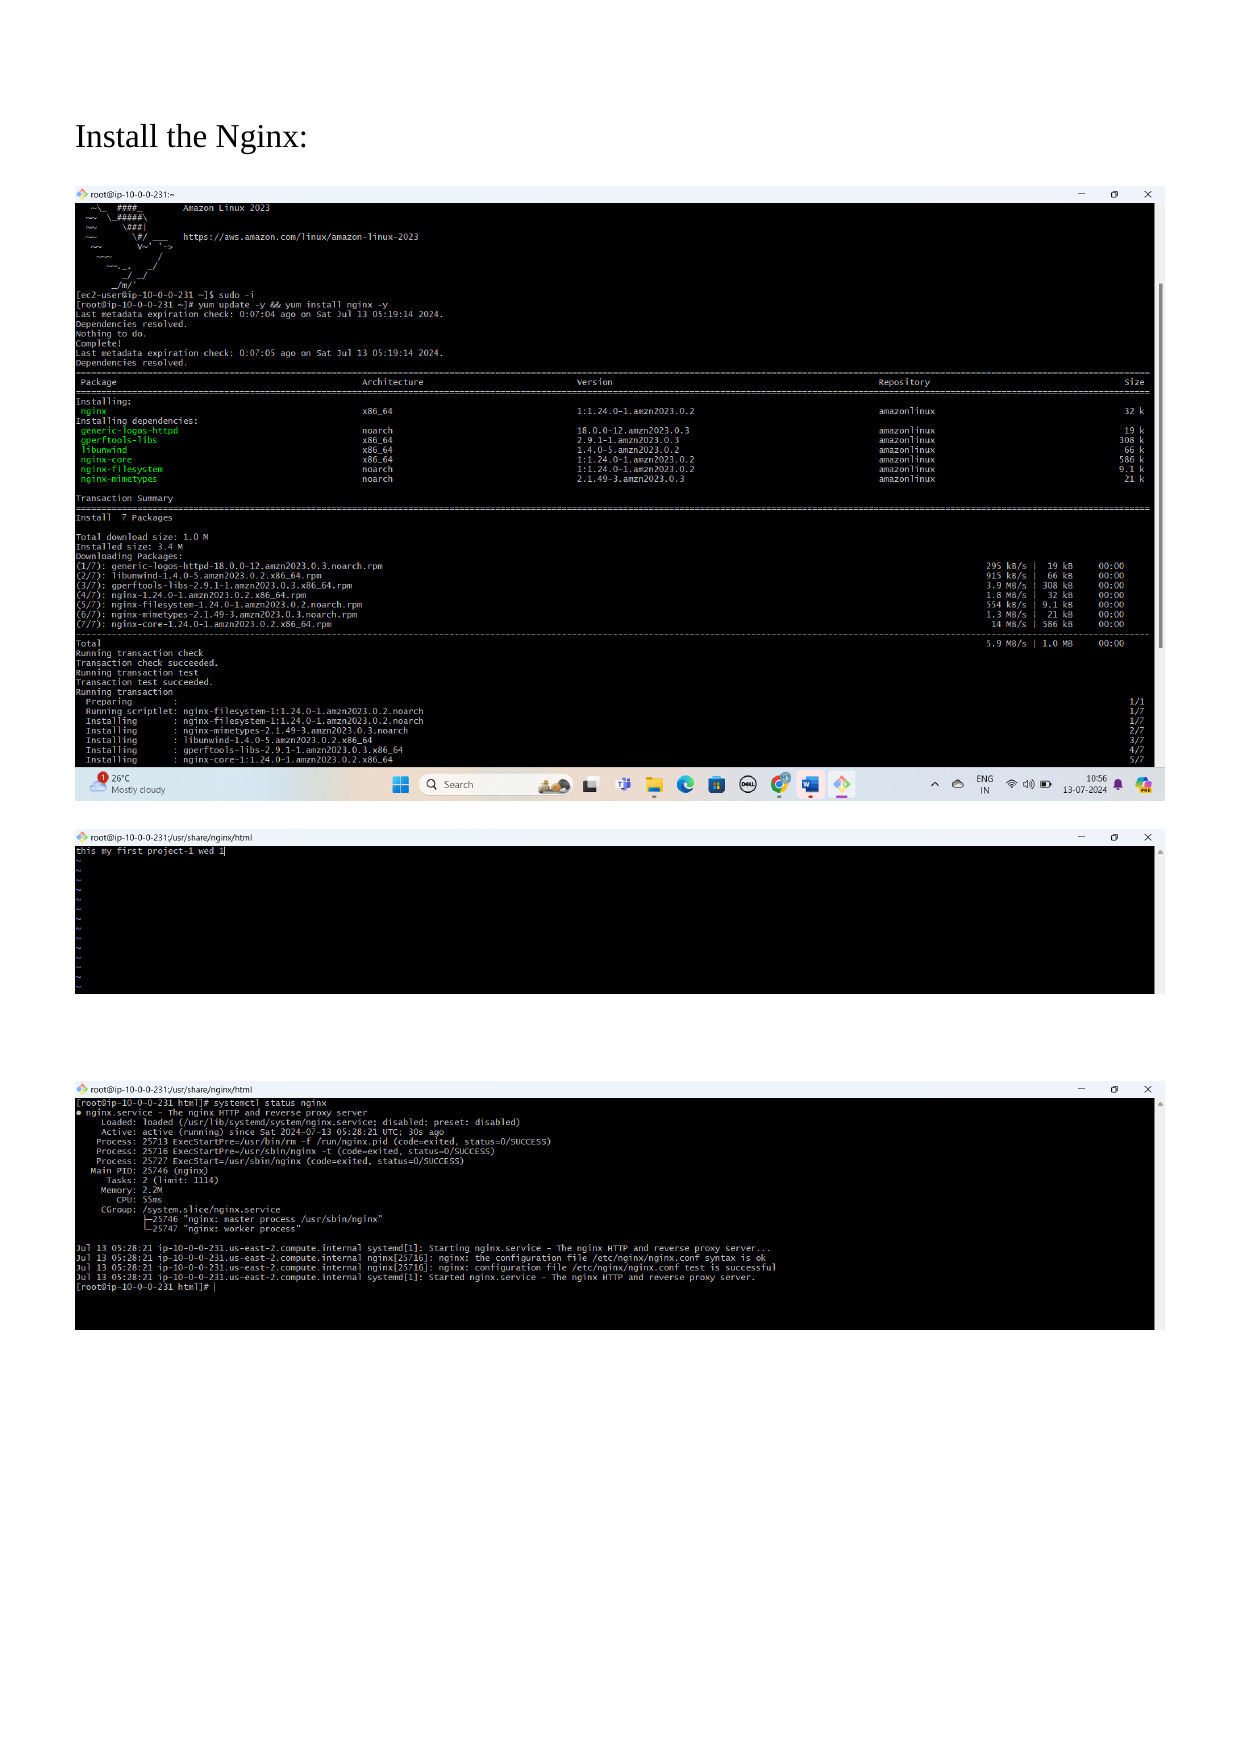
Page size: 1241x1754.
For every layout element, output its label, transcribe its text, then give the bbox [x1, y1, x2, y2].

picture [75, 186, 1166, 801]
picture [75, 829, 1166, 994]
picture [75, 1081, 1166, 1330]
text Install the Nginx: [75, 116, 1165, 155]
